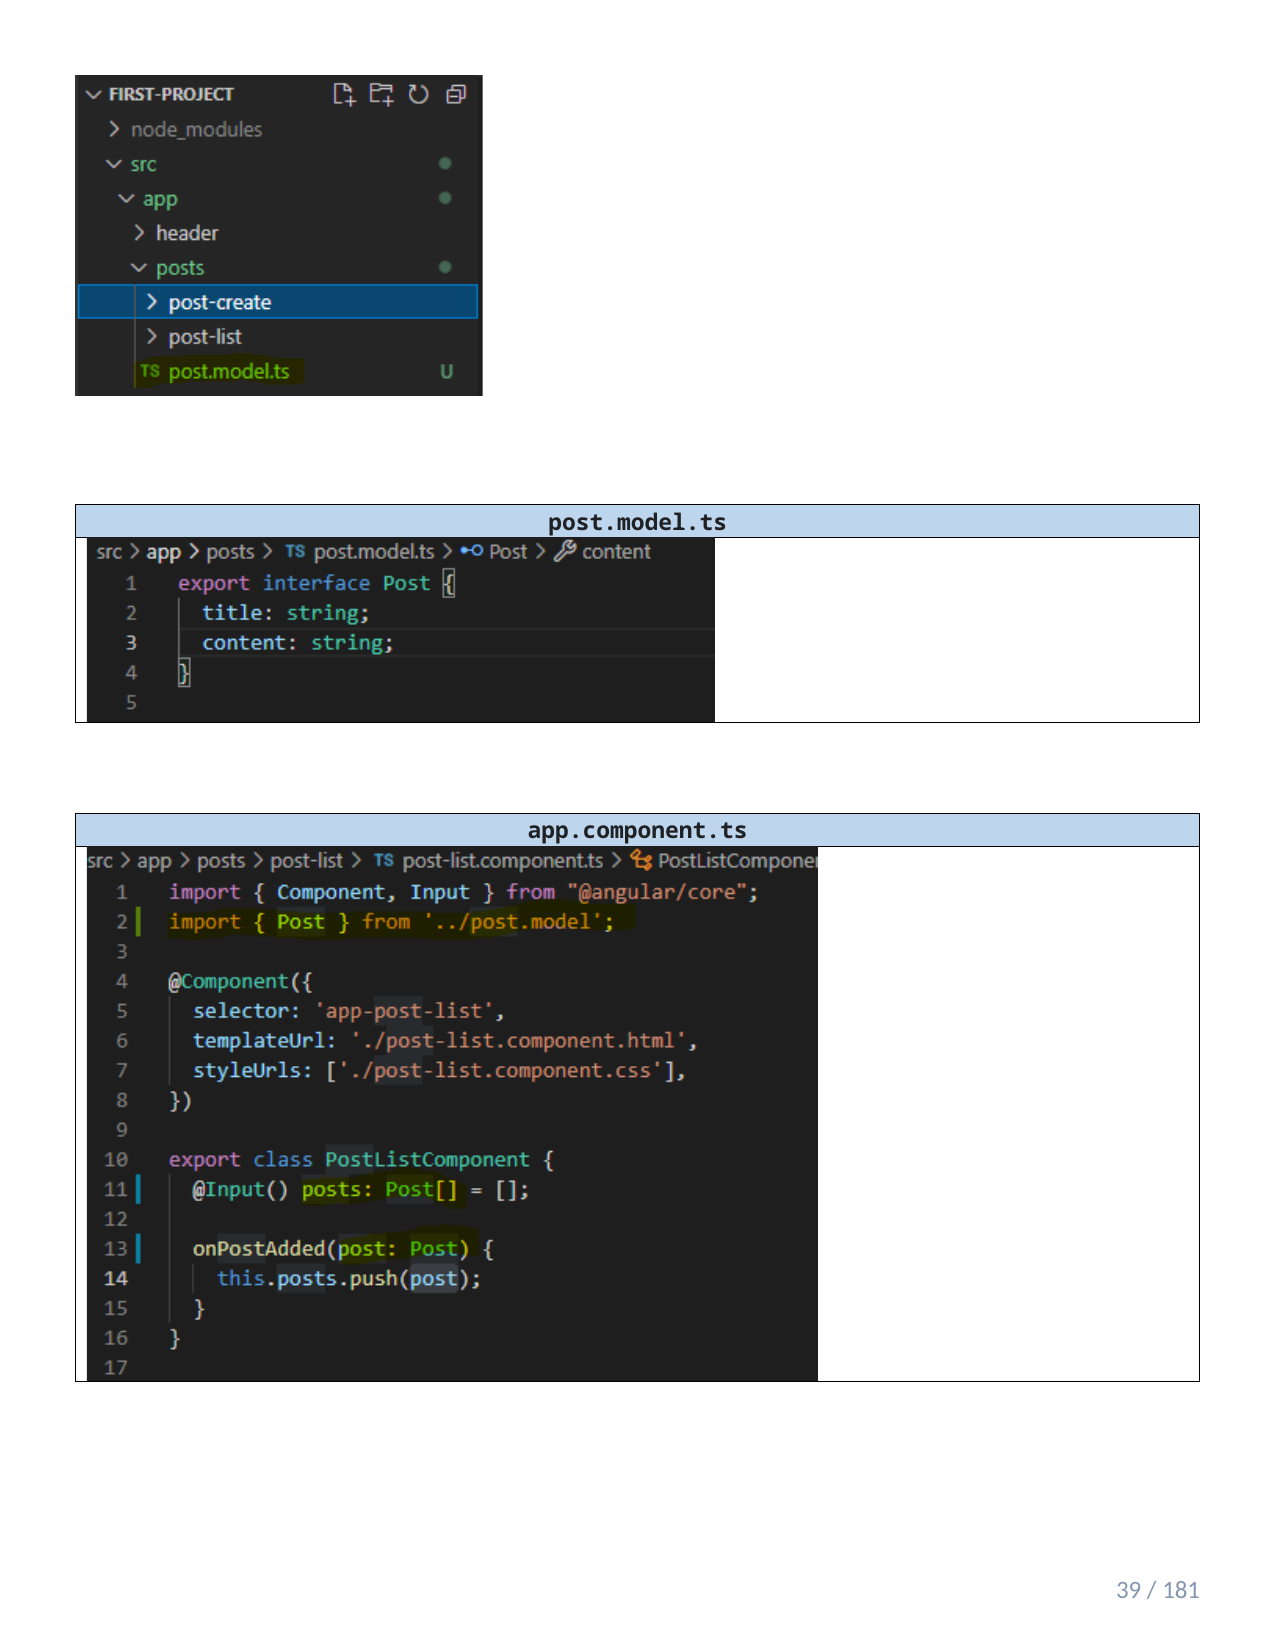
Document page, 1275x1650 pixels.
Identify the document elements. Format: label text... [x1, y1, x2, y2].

table_cell [76, 847, 86, 1381]
table_header app.component.ts [76, 814, 1199, 846]
table_cell [818, 847, 1199, 1381]
table_header post.model.ts [76, 505, 1199, 537]
picture [86, 846, 818, 1381]
table_cell [76, 538, 86, 722]
picture [75, 75, 483, 396]
table_cell [715, 538, 1199, 722]
picture [86, 537, 715, 722]
